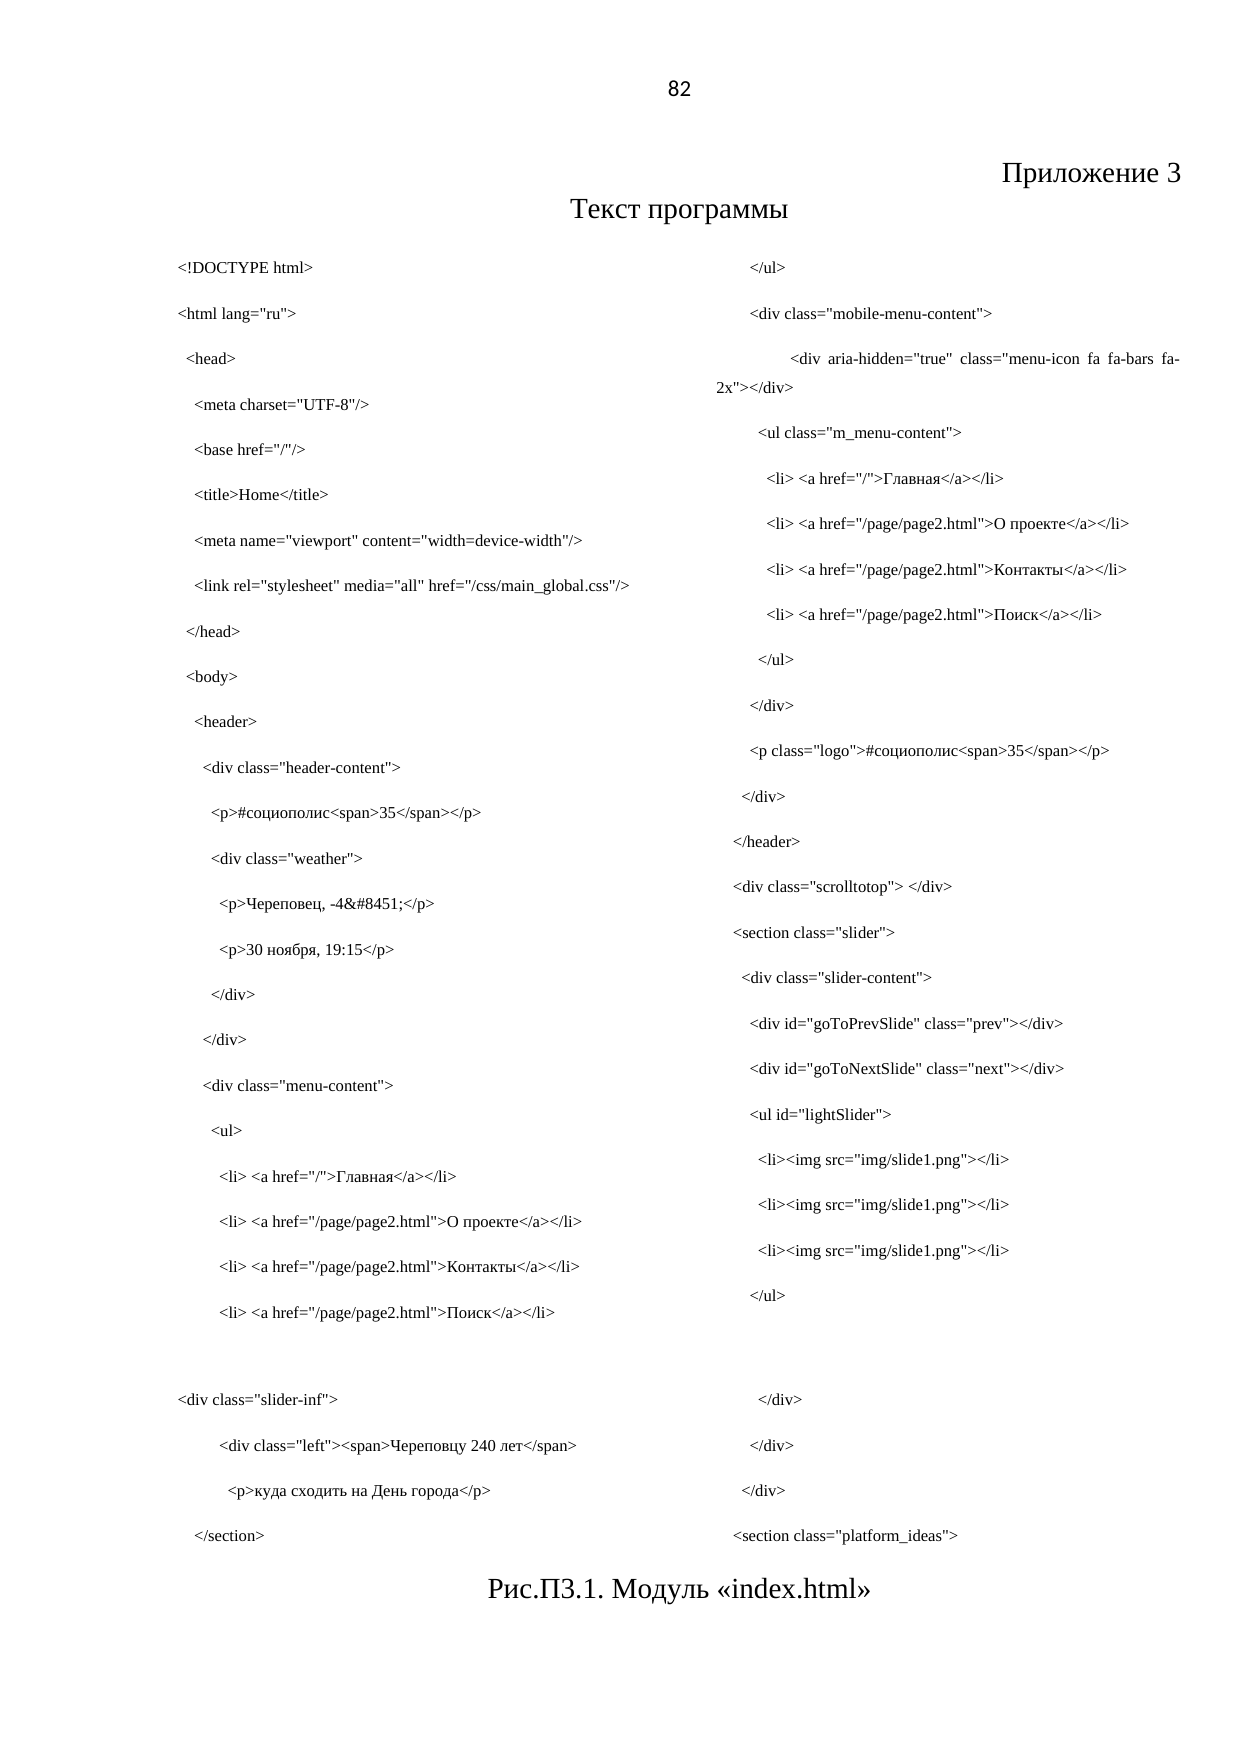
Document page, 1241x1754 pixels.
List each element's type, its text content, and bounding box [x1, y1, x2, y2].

text <body> [177, 667, 642, 686]
text <li><img src="img/slide1.png"></li> [716, 1241, 1181, 1260]
text <!DOCTYPE html> [177, 258, 642, 277]
text </head> [177, 621, 642, 641]
text <p>#социополис<span>35</span></p> [177, 803, 642, 822]
text Рис.П3.1. Модуль «index.html» [177, 1572, 1181, 1605]
text <title>Home</title> [177, 485, 642, 504]
text <p>Череповец, -4&#8451;</p> [177, 894, 642, 913]
text <header> [177, 712, 642, 731]
text </header> [716, 832, 1181, 851]
text </ul> [716, 650, 1181, 669]
text </div> [716, 1390, 1181, 1409]
text <meta name="viewport" content="width=device-width"/> [177, 531, 642, 550]
text <li> <a href="/page/page2.html">О проекте</a></li> [716, 514, 1181, 533]
text <p>куда сходить на День города</p> [177, 1481, 642, 1500]
text </div> [177, 1030, 642, 1049]
text <li> <a href="/page/page2.html">Контакты</a></li> [716, 559, 1181, 578]
text </div> [716, 786, 1181, 806]
text <li><img src="img/slide1.png"></li> [716, 1150, 1181, 1169]
text <div class="weather"> [177, 848, 642, 868]
text </div> [716, 1481, 1181, 1500]
text <div class="slider-content"> [716, 968, 1181, 987]
text <li> <a href="/page/page2.html">Поиск</a></li> [177, 1303, 642, 1322]
text <ul id="lightSlider"> [716, 1104, 1181, 1123]
text <div class="slider-inf"> [177, 1390, 642, 1409]
text </div> [177, 985, 642, 1004]
text <li> <a href="/page/page2.html">О проекте</a></li> [177, 1212, 642, 1231]
text <div aria-hidden="true" class="menu-icon fa fa-bars fa-2x"></div> [716, 349, 1181, 397]
text <ul class="m_menu-content"> [716, 423, 1181, 442]
text <section class="platform_ideas"> [716, 1526, 1181, 1545]
text </ul> [716, 1286, 1181, 1305]
text <div id="goToPrevSlide" class="prev"></div> [716, 1013, 1181, 1033]
text <div class="header-content"> [177, 758, 642, 777]
text <li><img src="img/slide1.png"></li> [716, 1195, 1181, 1214]
text <div class="left"><span>Череповцу 240 лет</span> [177, 1435, 642, 1454]
text </div> [716, 1435, 1181, 1454]
text <p>30 ноября, 19:15</p> [177, 939, 642, 958]
text <ul> [177, 1121, 642, 1140]
text <li> <a href="/">Главная</a></li> [716, 468, 1181, 488]
text <meta charset="UTF-8"/> [177, 394, 642, 413]
text <p class="logo">#социополис<span>35</span></p> [716, 741, 1181, 760]
text <head> [177, 349, 642, 368]
subtitle Приложение 3 [177, 155, 1181, 188]
text <li> <a href="/page/page2.html">Поиск</a></li> [716, 605, 1181, 624]
text <section class="slider"> [716, 923, 1181, 942]
text <div id="goToNextSlide" class="next"></div> [716, 1059, 1181, 1078]
text Текст программы [177, 191, 1181, 224]
text <html lang="ru"> [177, 303, 642, 323]
text </div> [716, 696, 1181, 715]
text <li> <a href="/page/page2.html">Контакты</a></li> [177, 1257, 642, 1276]
text <li> <a href="/">Главная</a></li> [177, 1166, 642, 1186]
text </ul> [716, 258, 1181, 277]
text <base href="/"/> [177, 440, 642, 459]
text <div class="menu-content"> [177, 1076, 642, 1095]
text </section> [177, 1526, 642, 1545]
text <link rel="stylesheet" media="all" href="/css/main_global.css"/> [177, 576, 642, 595]
text <div class="scrolltotop"> </div> [716, 877, 1181, 896]
text <div class="mobile-menu-content"> [716, 303, 1181, 323]
